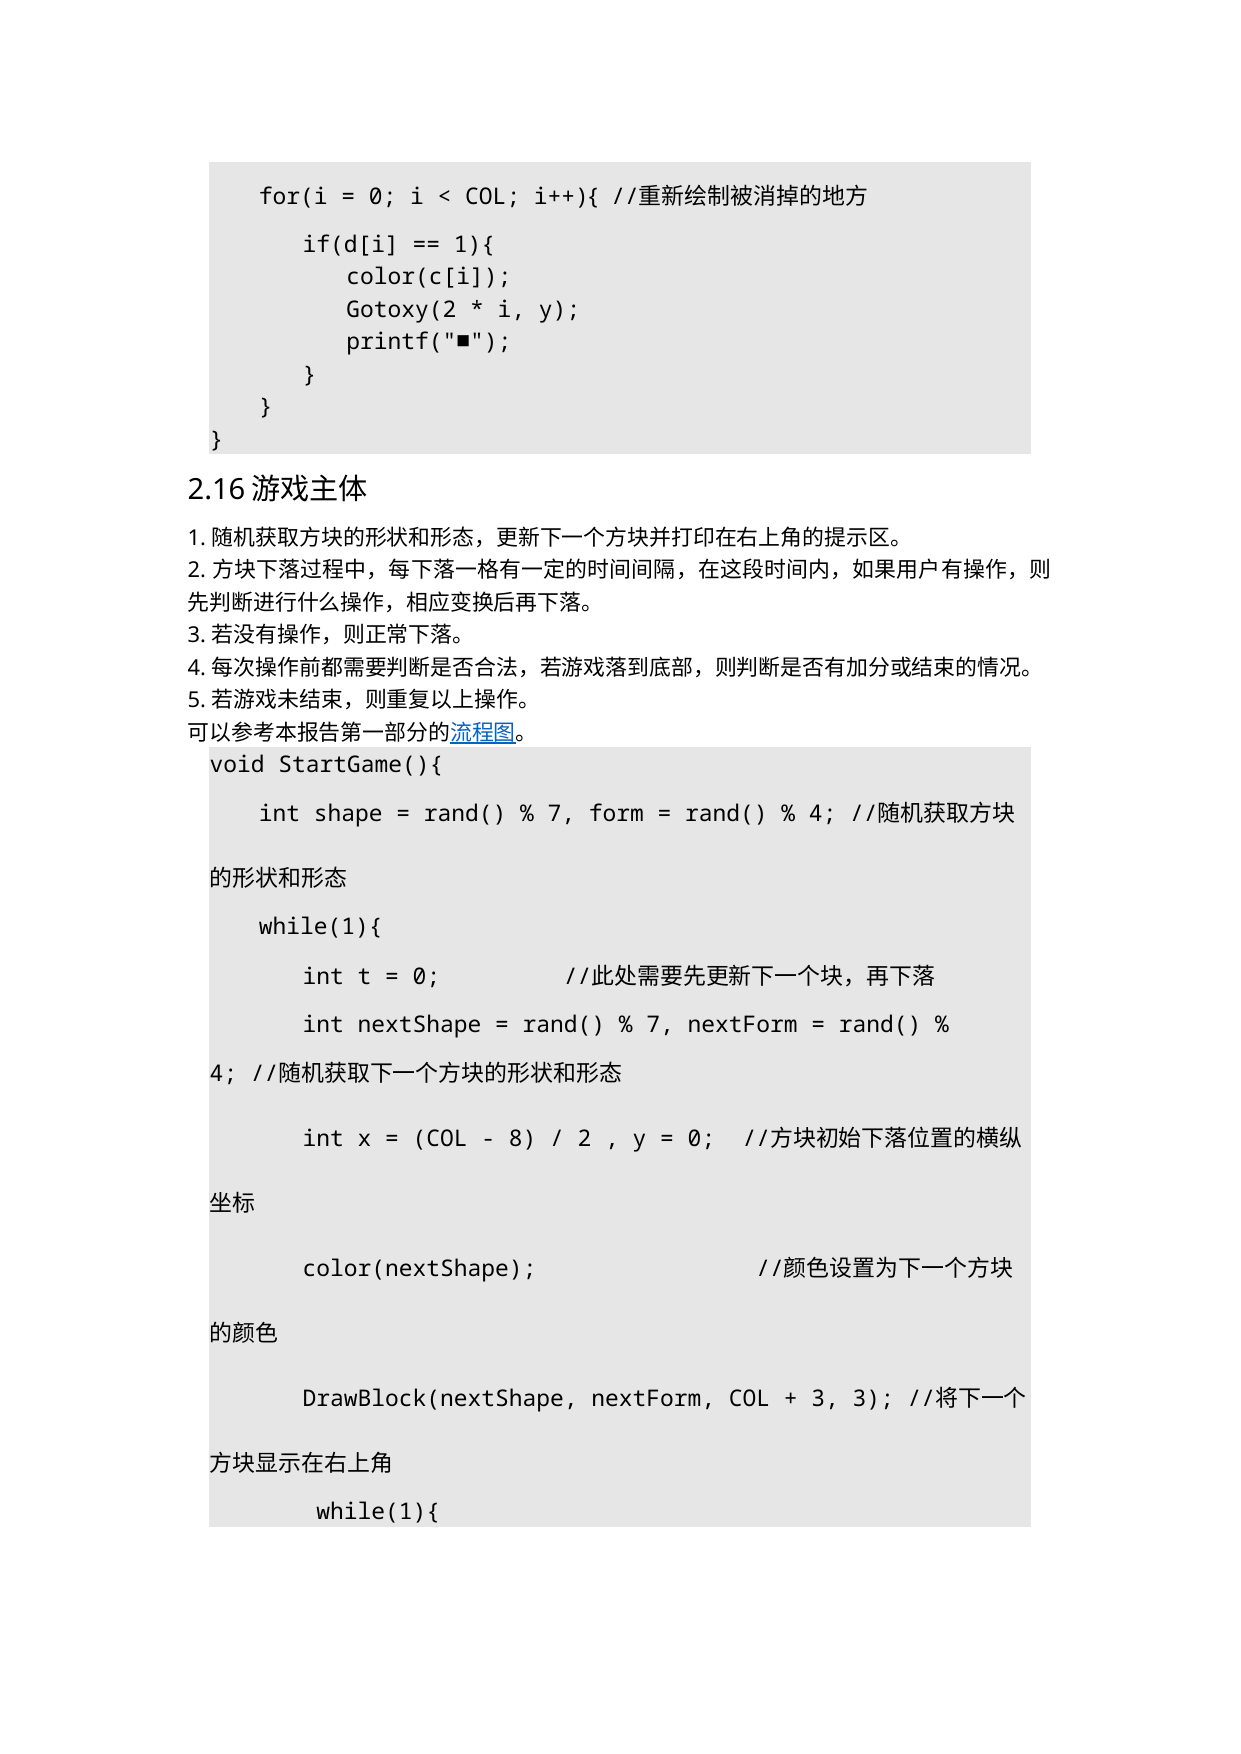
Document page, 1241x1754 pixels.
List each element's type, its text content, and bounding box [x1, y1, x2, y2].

text 4. 每次操作前都需要判断是否合法，若游戏落到底部，则判断是否有加分或结束的情况。 [187, 649, 1053, 682]
text } [209, 422, 1031, 454]
text 5. 若游戏未结束，则重复以上操作。 [187, 682, 1053, 714]
text Gotoxy(2 * i, y); [209, 292, 1031, 324]
text DrawBlock(nextShape, nextForm, COL + 3, 3); //将下一个方块显示在右上角 [209, 1364, 1031, 1494]
text 可以参考本报告第一部分的流程图。 [187, 714, 1053, 747]
text 2.16游戏主体 [187, 454, 1053, 519]
text int shape = rand() % 7, form = rand() % 4; //随机获取方块的形状和形态 [209, 779, 1031, 909]
text int x = (COL - 8) / 2 , y = 0; //方块初始下落位置的横纵坐标 [209, 1104, 1031, 1234]
text while(1){ [209, 909, 1031, 942]
text 3. 若没有操作，则正常下落。 [187, 617, 1053, 649]
text color(c[i]); [209, 259, 1031, 292]
text while(1){ [209, 1494, 1031, 1527]
text int nextShape = rand() % 7, nextForm = rand() % 4; //随机获取下一个方块的形状和形态 [209, 1007, 1031, 1104]
text } [209, 389, 1031, 422]
text color(nextShape); //颜色设置为下一个方块的颜色 [209, 1234, 1031, 1364]
text if(d[i] == 1){ [209, 227, 1031, 259]
text printf("■"); [209, 324, 1031, 357]
text 2. 方块下落过程中，每下落一格有一定的时间间隔，在这段时间内，如果用户有操作，则先判断进行什么操作，相应变换后再下落。 [187, 552, 1053, 617]
text for(i = 0; i < COL; i++){ //重新绘制被消掉的地方 [209, 162, 1031, 227]
text void StartGame(){ [209, 747, 1031, 779]
text int t = 0; //此处需要先更新下一个块，再下落 [209, 942, 1031, 1007]
text 1. 随机获取方块的形状和形态，更新下一个方块并打印在右上角的提示区。 [187, 519, 1053, 552]
text } [209, 357, 1031, 389]
